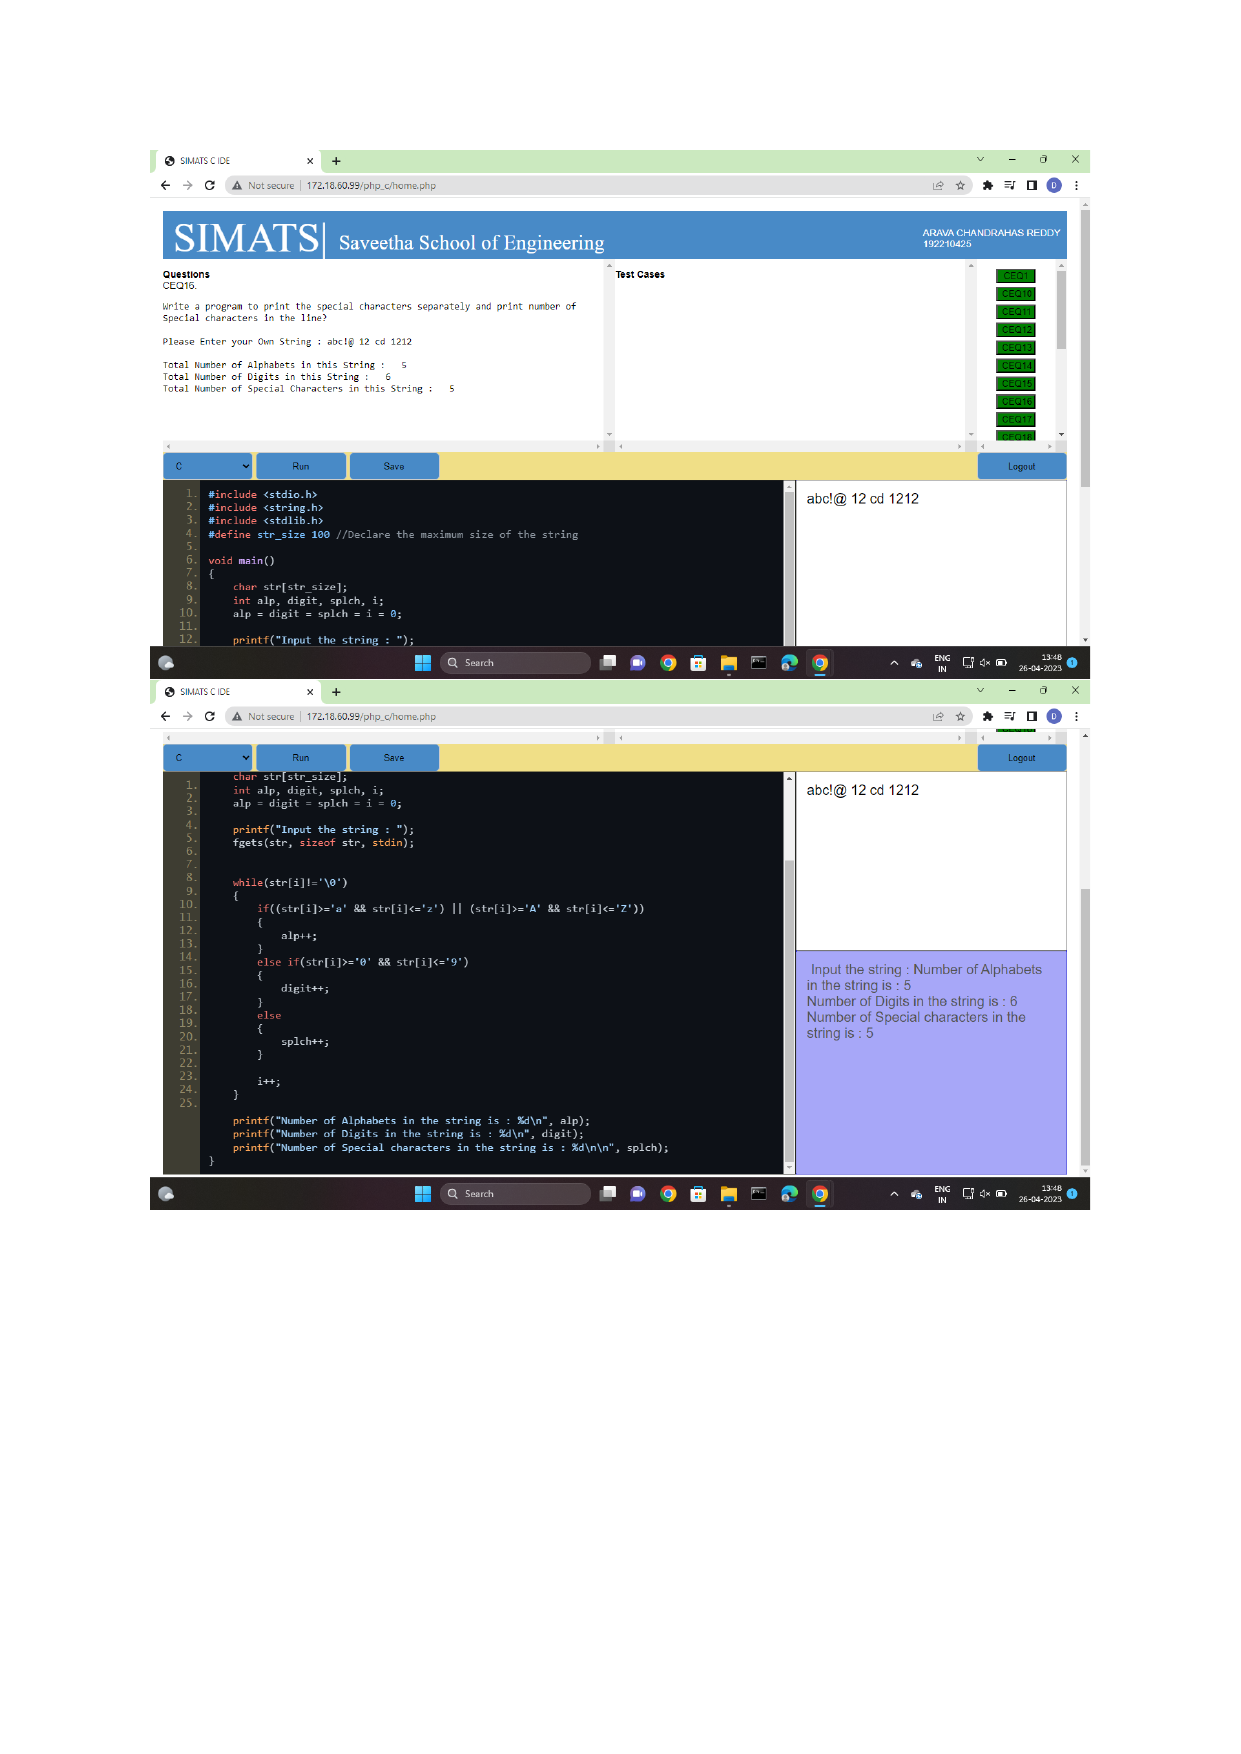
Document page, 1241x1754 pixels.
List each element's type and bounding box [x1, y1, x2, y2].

picture [150, 680, 1091, 1210]
picture [150, 150, 1091, 679]
